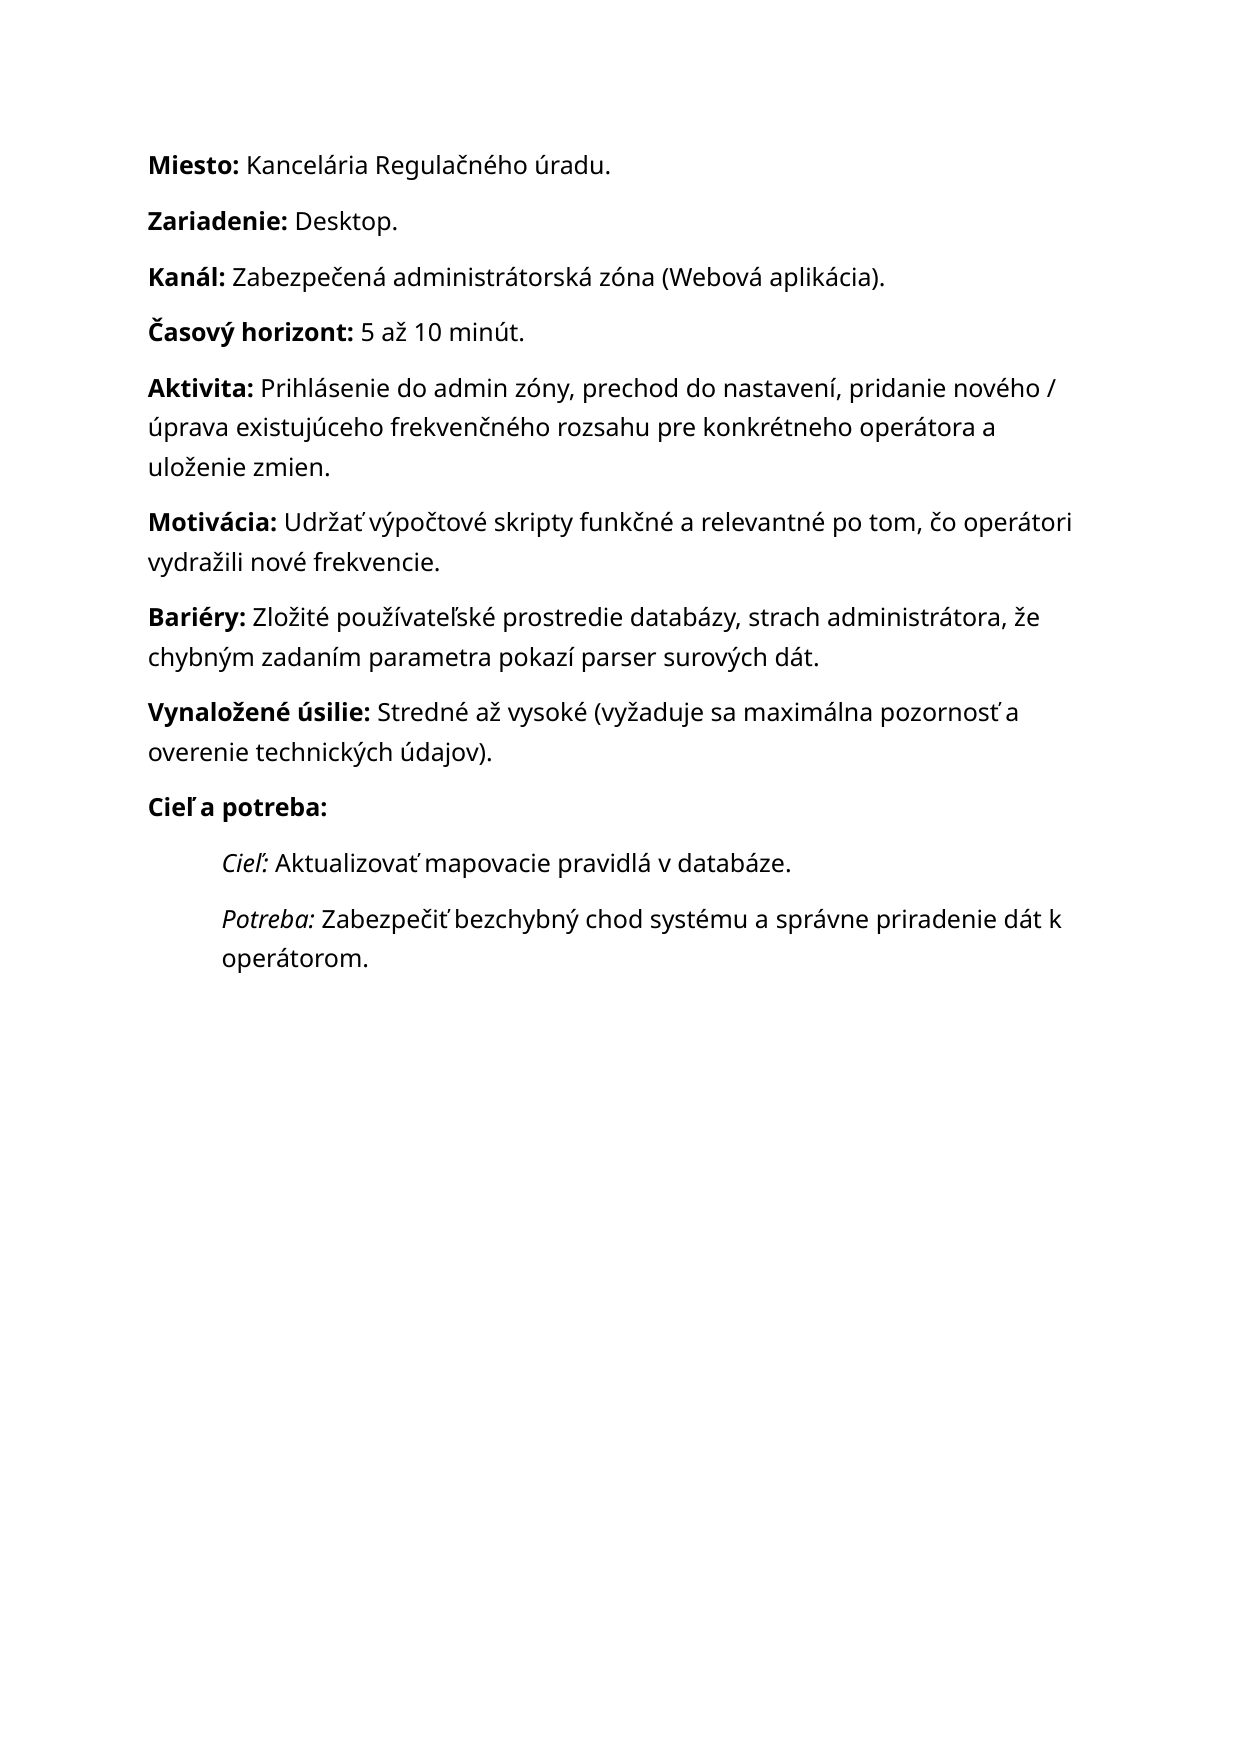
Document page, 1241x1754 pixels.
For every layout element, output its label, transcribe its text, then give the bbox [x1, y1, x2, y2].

text Potreba: Zabezpečiť bezchybný chod systému a správne priradenie dát k operátorom. [221, 902, 1093, 975]
text Aktivita: Prihlásenie do admin zóny, prechod do nastavení, pridanie nového / úprava existujúceho frekvenčného rozsahu pre konkrétneho operátora a uloženie zmien. [148, 371, 1093, 483]
text Miesto: Kancelária Regulačného úradu. [148, 148, 1093, 182]
text Cieľ a potreba: [148, 790, 1093, 824]
text Bariéry: Zložité používateľské prostredie databázy, strach administrátora, že chybným zadaním parametra pokazí parser surových dát. [148, 600, 1093, 673]
text Vynaložené úsilie: Stredné až vysoké (vyžaduje sa maximálna pozornosť a overenie technických údajov). [148, 695, 1093, 768]
text Cieľ: Aktualizovať mapovacie pravidlá v databáze. [148, 846, 1093, 880]
text Kanál: Zabezpečená administrátorská zóna (Webová aplikácia). [148, 259, 1093, 293]
text Časový horizont: 5 až 10 minút. [148, 315, 1093, 349]
text Motivácia: Udržať výpočtové skripty funkčné a relevantné po tom, čo operátori vydražili nové frekvencie. [148, 505, 1093, 578]
text Zariadenie: Desktop. [148, 203, 1093, 237]
